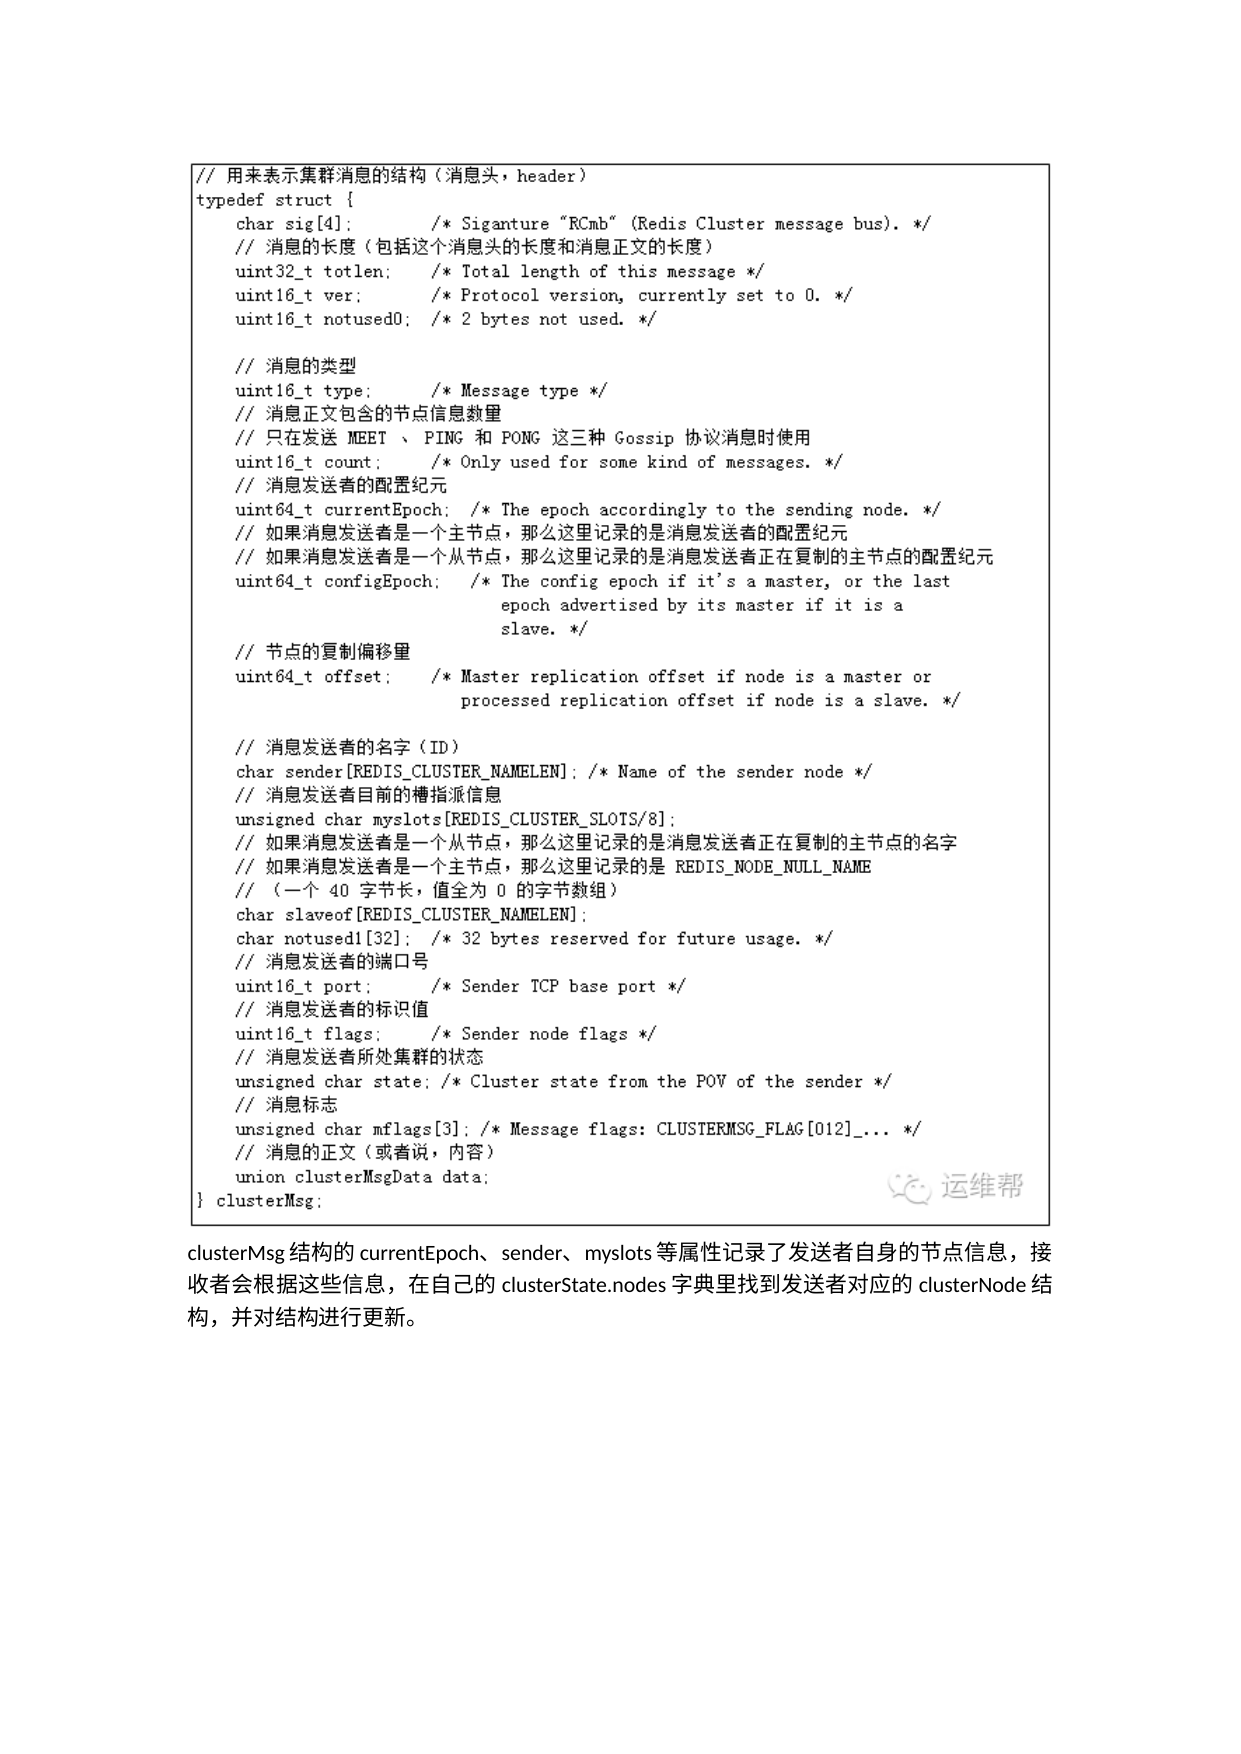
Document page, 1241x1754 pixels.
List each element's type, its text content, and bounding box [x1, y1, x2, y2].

text clusterMsg结构的currentEpoch、sender、myslots等属性记录了发送者自身的节点信息，接收者会根据这些信息，在自己的clusterState.nodes字典里找到发送者对应的clusterNode结构，并对结构进行更新。 [187, 1234, 1053, 1332]
picture [187, 162, 1053, 1229]
